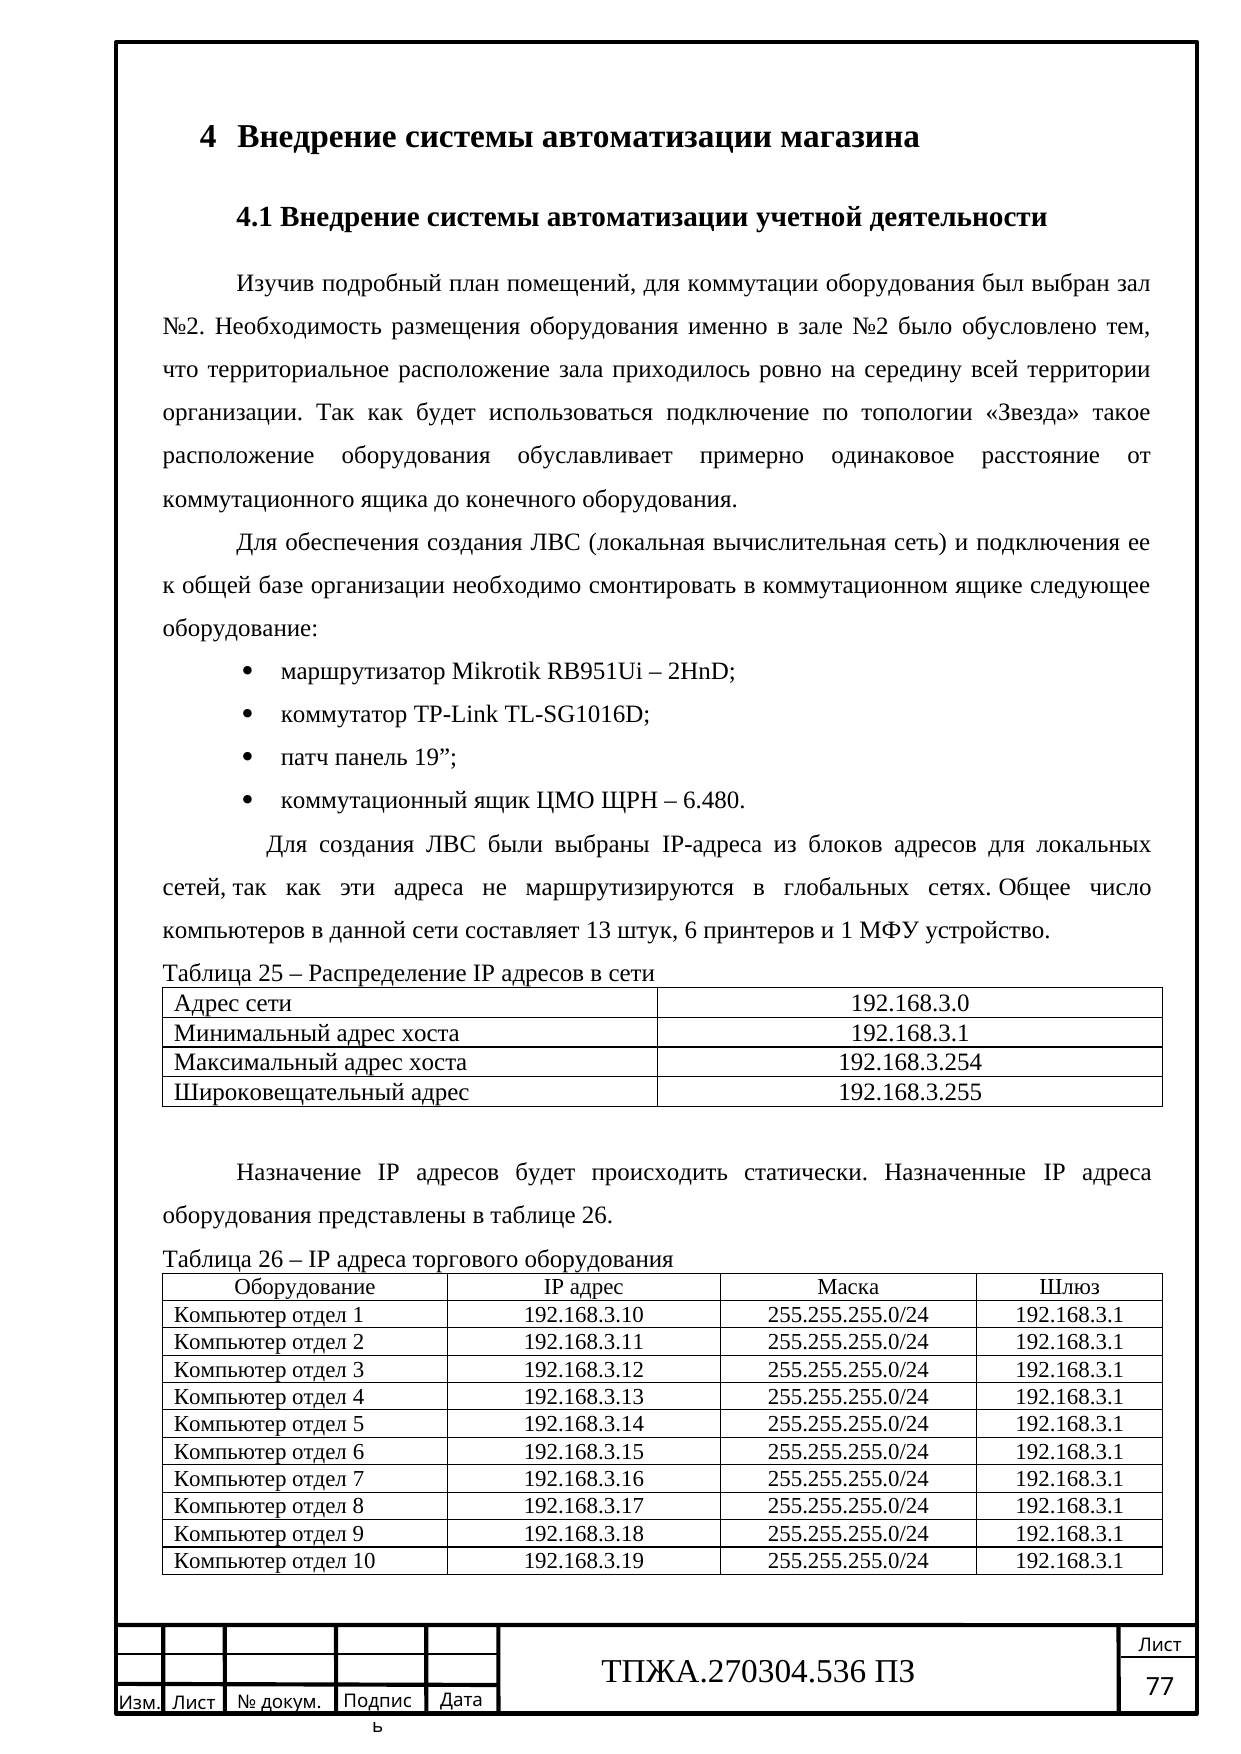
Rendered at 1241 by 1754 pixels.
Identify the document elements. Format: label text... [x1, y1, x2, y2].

list патч панель 19”; [243, 742, 1152, 771]
table_cell 192.168.3.17 [448, 1493, 720, 1519]
table_cell Компьютер отдел 7 [163, 1465, 447, 1492]
table_cell 192.168.3.255 [658, 1077, 1162, 1106]
table_cell 255.255.255.0/24 [721, 1301, 976, 1327]
table_cell 192.168.3.1 [977, 1520, 1162, 1546]
table_cell 192.168.3.254 [658, 1048, 1162, 1076]
subtitle Внедрение системы автоматизации магазина [199, 117, 1152, 155]
table_header 192.168.3.0 [658, 988, 1162, 1017]
table_cell 192.168.3.19 [448, 1548, 720, 1574]
table_cell 192.168.3.10 [448, 1301, 720, 1327]
table_header Маска [721, 1274, 976, 1300]
list коммутатор TP-Link TL-SG1016D; [243, 699, 1152, 728]
table_cell 192.168.3.12 [448, 1356, 720, 1382]
text Для создания ЛВС были выбраны IP-адреса из блоков адресов для локальных сетей, так как эти адреса не маршрутизируются в глобальных сетях. Общее число компьютеров в данной сети составляет 13 штук, 6 принтеров и 1 МФУ устройство. [162, 829, 1152, 944]
table_cell Максимальный адрес хоста [163, 1048, 657, 1076]
table_cell 192.168.3.1 [977, 1356, 1162, 1382]
table_cell 192.168.3.15 [448, 1438, 720, 1464]
table_cell Компьютер отдел 2 [163, 1328, 447, 1354]
table_cell 192.168.3.13 [448, 1383, 720, 1409]
table_cell Компьютер отдел 9 [163, 1520, 447, 1546]
table_header IP адрес [448, 1274, 720, 1300]
table_cell 255.255.255.0/24 [721, 1410, 976, 1437]
table_cell 255.255.255.0/24 [721, 1328, 976, 1354]
table_cell 255.255.255.0/24 [721, 1548, 976, 1574]
table_cell 255.255.255.0/24 [721, 1465, 976, 1492]
table_cell Компьютер отдел 5 [163, 1410, 447, 1437]
table_cell 192.168.3.1 [977, 1410, 1162, 1437]
table_cell 192.168.3.1 [977, 1438, 1162, 1464]
table_cell 192.168.3.14 [448, 1410, 720, 1437]
text Таблица 25 – Распределение IP адресов в сети [162, 958, 1152, 987]
text Для обеспечения создания ЛВС (локальная вычислительная сеть) и подключения ее к общей базе организации необходимо смонтировать в коммутационном ящике следующее оборудование: [162, 527, 1152, 642]
table_header Адрес сети [163, 988, 657, 1017]
table_cell Компьютер отдел 1 [163, 1301, 447, 1327]
table_cell Компьютер отдел 4 [163, 1383, 447, 1409]
list коммутационный ящик ЦМО ЩРН – 6.480. [243, 786, 1152, 814]
table_header Оборудование [163, 1274, 447, 1300]
table_cell 192.168.3.1 [977, 1465, 1162, 1492]
table_cell 255.255.255.0/24 [721, 1438, 976, 1464]
table_cell 192.168.3.11 [448, 1328, 720, 1354]
table_cell 192.168.3.1 [658, 1018, 1162, 1046]
table_cell Компьютер отдел 8 [163, 1493, 447, 1519]
table_cell 192.168.3.1 [977, 1301, 1162, 1327]
table_cell 255.255.255.0/24 [721, 1520, 976, 1546]
text Назначение IP адресов будет происходить статически. Назначенные IP адреса оборудования представлены в таблице 26. [162, 1157, 1152, 1229]
table_cell Минимальный адрес хоста [163, 1018, 657, 1046]
table_cell 255.255.255.0/24 [721, 1383, 976, 1409]
table_cell 192.168.3.1 [977, 1383, 1162, 1409]
text Таблица 26 – IP адреса торгового оборудования [162, 1244, 1152, 1272]
table_cell 192.168.3.18 [448, 1520, 720, 1546]
table_cell 192.168.3.1 [977, 1548, 1162, 1574]
text Изучив подробный план помещений, для коммутации оборудования был выбран зал №2. Необходимость размещения оборудования именно в зале №2 было обусловлено тем, что территориальное расположение зала приходилось ровно на середину всей территории организации. Так как будет использоваться подключение по топологии «Звезда» такое расположение оборудования обуславливает примерно одинаковое расстояние от коммутационного ящика до конечного оборудования. [162, 268, 1152, 512]
table_cell Компьютер отдел 3 [163, 1356, 447, 1382]
subtitle 4.1 Внедрение системы автоматизации учетной деятельности [236, 199, 1152, 233]
table_cell Компьютер отдел 10 [163, 1548, 447, 1574]
table_cell 192.168.3.1 [977, 1493, 1162, 1519]
table_cell 192.168.3.16 [448, 1465, 720, 1492]
table_cell Широковещательный адрес [163, 1077, 657, 1106]
table_header Шлюз [977, 1274, 1162, 1300]
table_cell Компьютер отдел 6 [163, 1438, 447, 1464]
table_cell 192.168.3.1 [977, 1328, 1162, 1354]
table_cell 255.255.255.0/24 [721, 1493, 976, 1519]
list маршрутизатор Mikrotik RB951Ui – 2HnD; [243, 656, 1152, 685]
table_cell 255.255.255.0/24 [721, 1356, 976, 1382]
